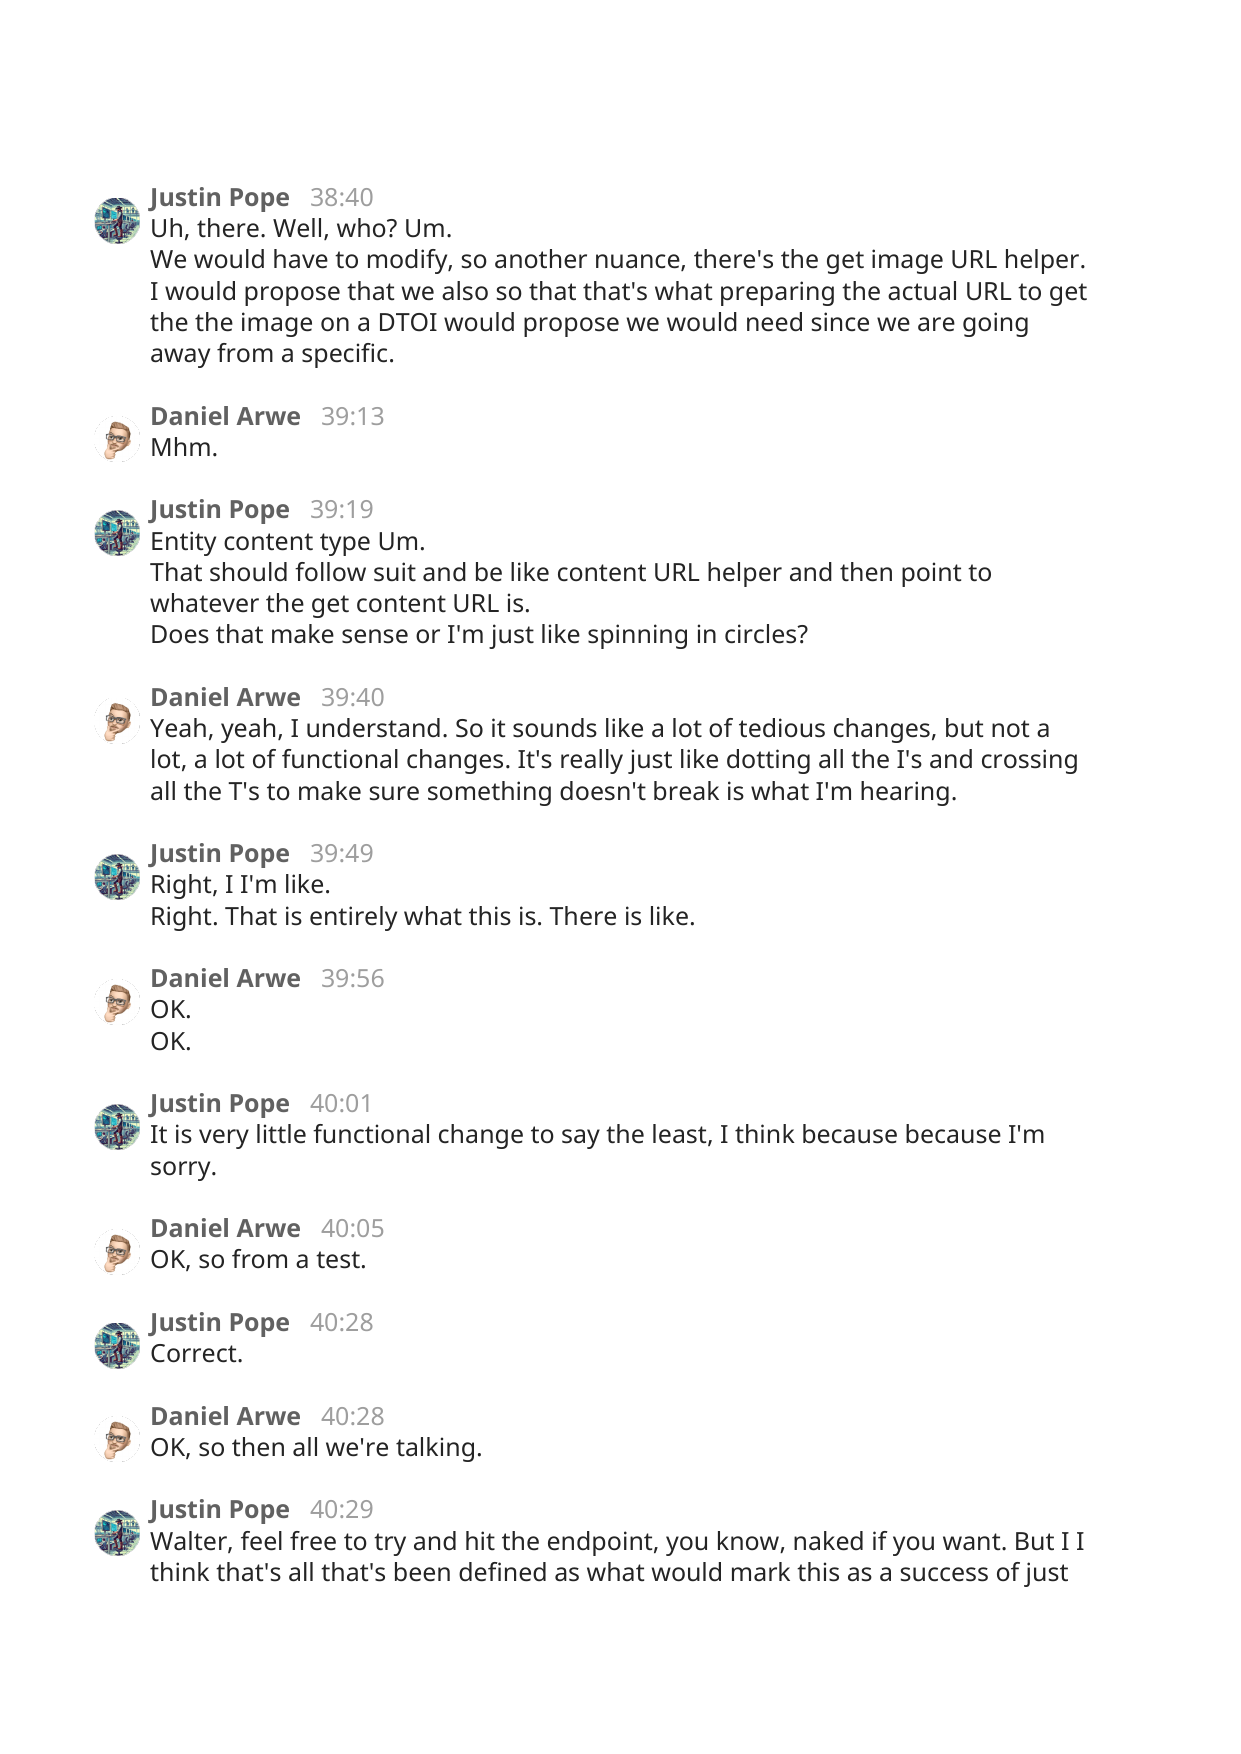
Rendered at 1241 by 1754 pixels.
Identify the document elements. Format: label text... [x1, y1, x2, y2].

text Daniel Arwe 39:40 Yeah, yeah, I understand. So it sounds like a lot of tedious changes, but not a lot, a lot of functional changes. It's really just like dotting all the I's and crossing all the T's to make sure something doesn't break is what I'm hearing. [150, 650, 1090, 806]
picture [94, 1510, 140, 1556]
text Justin Pope 39:19 Entity content type Um. That should follow suit and be like content URL helper and then point to whatever the get content URL is. Does that make sense or I'm just like spinning in circles? [150, 462, 1090, 650]
text Daniel Arwe 40:28 OK, so then all we're talking. [150, 1369, 1090, 1462]
picture [94, 198, 140, 244]
text Justin Pope 40:01 It is very little functional change to say the least, I think because because I'm sorry. [150, 1056, 1090, 1181]
picture [94, 416, 140, 462]
text Justin Pope 40:28 Correct. [150, 1275, 1090, 1369]
picture [94, 1323, 140, 1369]
picture [94, 698, 140, 744]
picture [94, 1416, 140, 1462]
picture [94, 510, 140, 556]
text Justin Pope 38:40 Uh, there. Well, who? Um. We would have to modify, so another nuance, there's the get image URL helper. I would propose that we also so that that's what preparing the actual URL to get the the image on a DTOI would propose we would need since we are going away from a specific. [150, 150, 1090, 369]
picture [94, 854, 140, 900]
text Daniel Arwe 39:56 OK. OK. [150, 931, 1090, 1056]
picture [94, 1229, 140, 1275]
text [150, 1462, 1090, 1587]
text Justin Pope 39:49 Right, I I'm like. Right. That is entirely what this is. There is like. [150, 806, 1090, 931]
picture [94, 979, 140, 1025]
text Daniel Arwe 39:13 Mhm. [150, 369, 1090, 462]
text Daniel Arwe 40:05 OK, so from a test. [150, 1181, 1090, 1275]
picture [94, 1104, 140, 1150]
